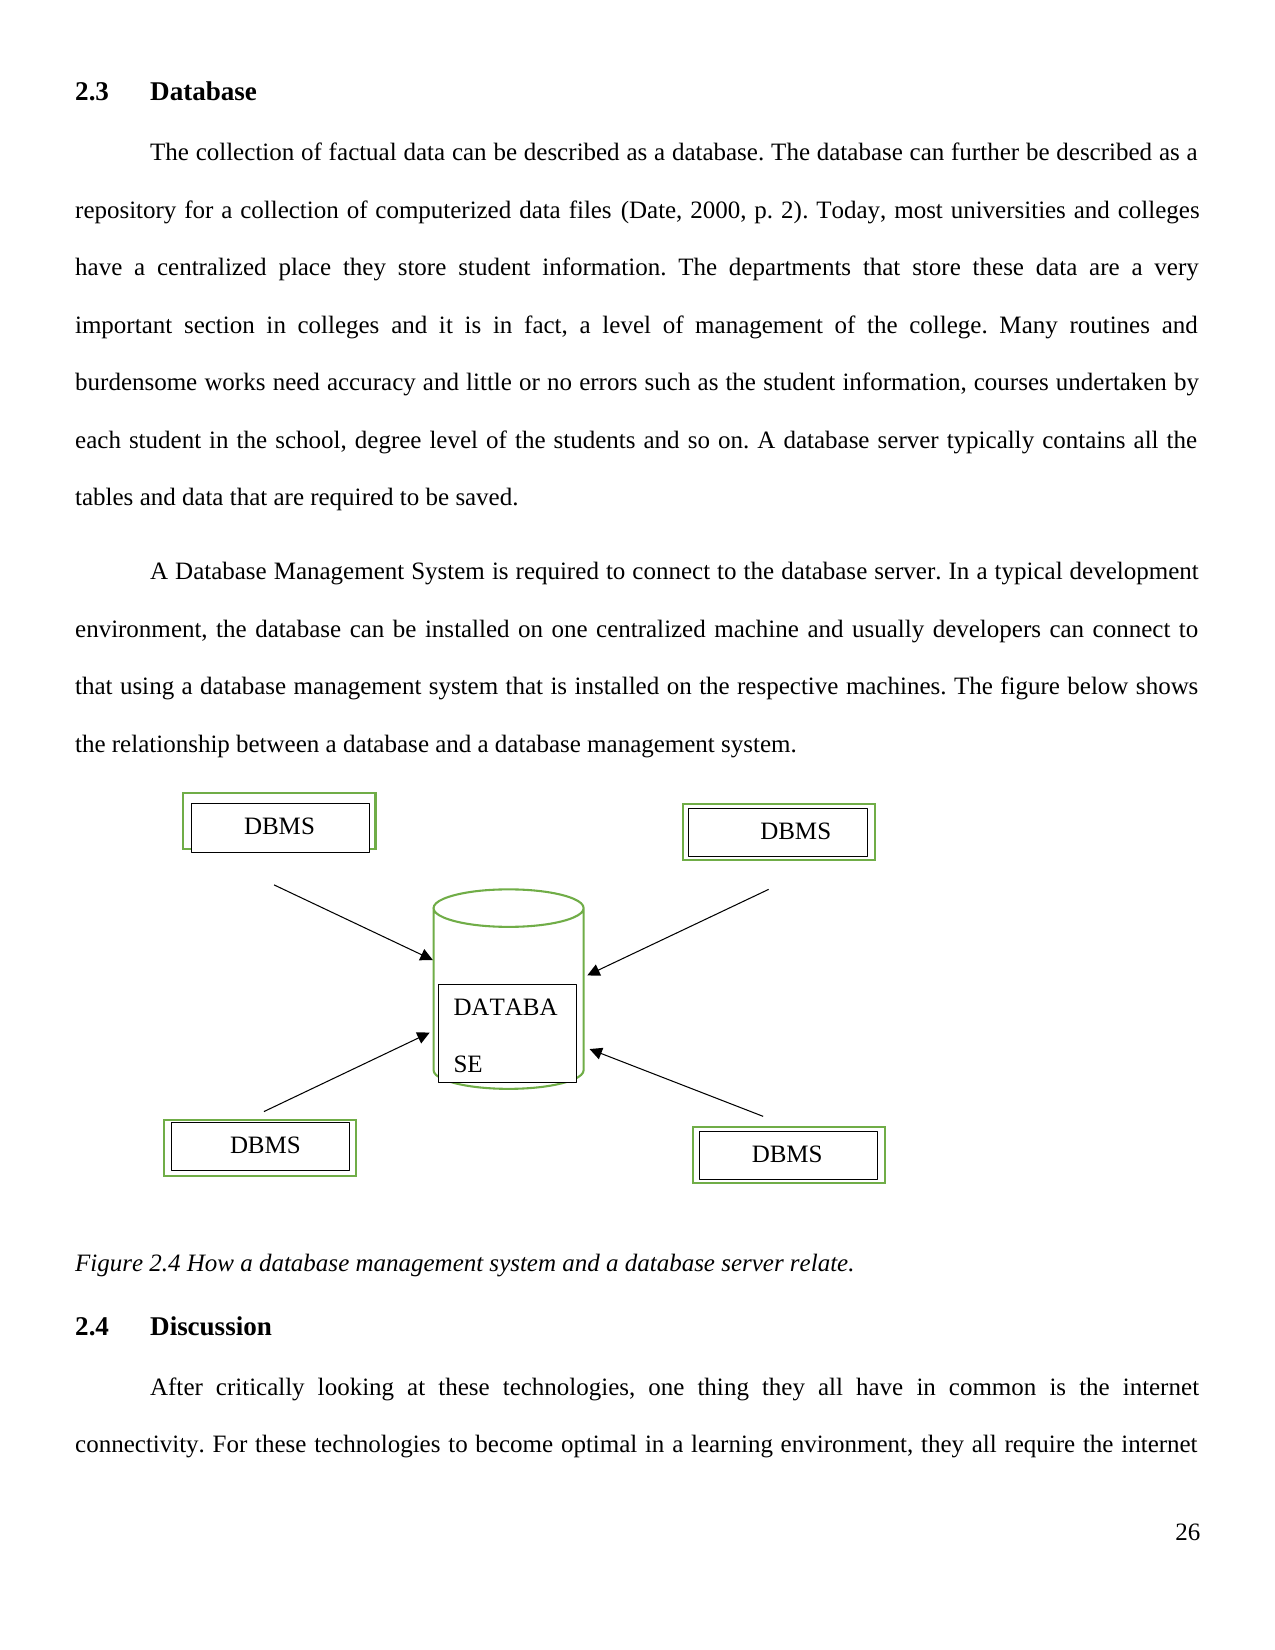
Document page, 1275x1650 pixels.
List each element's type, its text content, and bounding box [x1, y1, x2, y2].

text A Database Management System is required to connect to the database server. In a typical development environment, the database can be installed on one centralized machine and usually developers can connect to that using a database management system that is installed on the respective machines. The figure below shows the relationship between a database and a database management system. [75, 556, 1200, 758]
subtitle 2.4 Discussion [75, 1310, 1200, 1341]
text The collection of factual data can be described as a database. The database can further be described as a repository for a collection of computerized data files . Today, most universities and colleges have a centralized place they store student information. The departments that store these data are a very important section in colleges and it is in fact, a level of management of the college. Many routines and burdensome works need accuracy and little or no errors such as the student information, courses undertaken by each student in the school, degree level of the students and so on. A database server typically contains all the tables and data that are required to be saved. [75, 137, 1200, 511]
subtitle 2.3 Database [75, 75, 1200, 106]
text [75, 1372, 1200, 1458]
subtitle Figure 2.4 How a database management system and a database server relate. [75, 1248, 1200, 1277]
